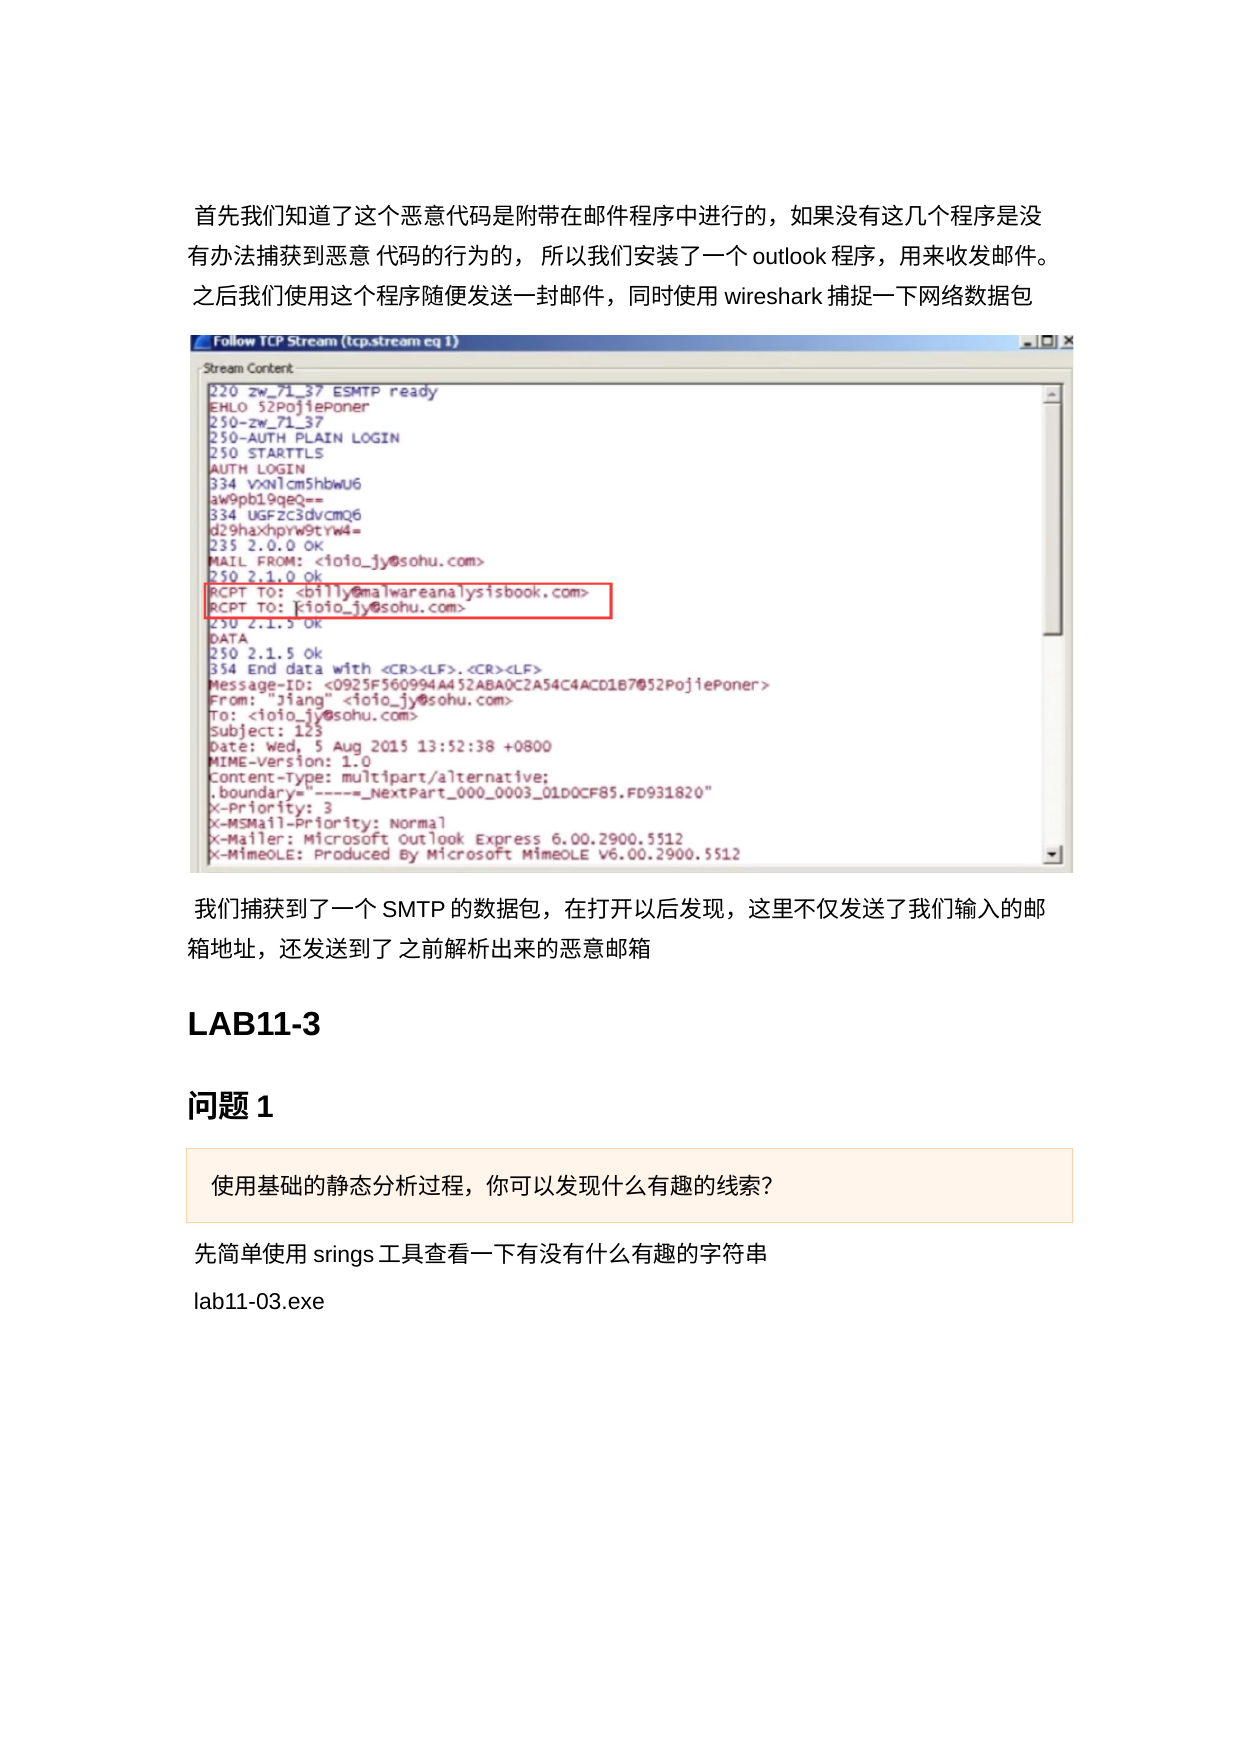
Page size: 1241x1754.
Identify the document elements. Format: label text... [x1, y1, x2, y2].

text 问题1 [187, 1081, 1053, 1126]
text LAB11-3 [187, 1004, 1053, 1042]
text 先简单使用srings工具查看一下有没有什么有趣的字符串 [187, 1236, 1053, 1269]
picture [187, 330, 1074, 873]
table_header 使用基础的静态分析过程，你可以发现什么有趣的线索？ [187, 1149, 1072, 1222]
text 首先我们知道了这个恶意代码是附带在邮件程序中进行的，如果没有这几个程序是没有办法捕获到恶意 代码的行为的， 所以我们安装了一个outlook程序，用来收发邮件。 之后我们使用这个程序随便发送一封邮件，同时使用wireshark捕捉一下网络数据包 [187, 198, 1053, 311]
text 我们捕获到了一个SMTP的数据包，在打开以后发现，这里不仅发送了我们输入的邮箱地址，还发送到了 之前解析出来的恶意邮箱 [187, 891, 1053, 964]
text lab11-03.exe [187, 1288, 1053, 1314]
